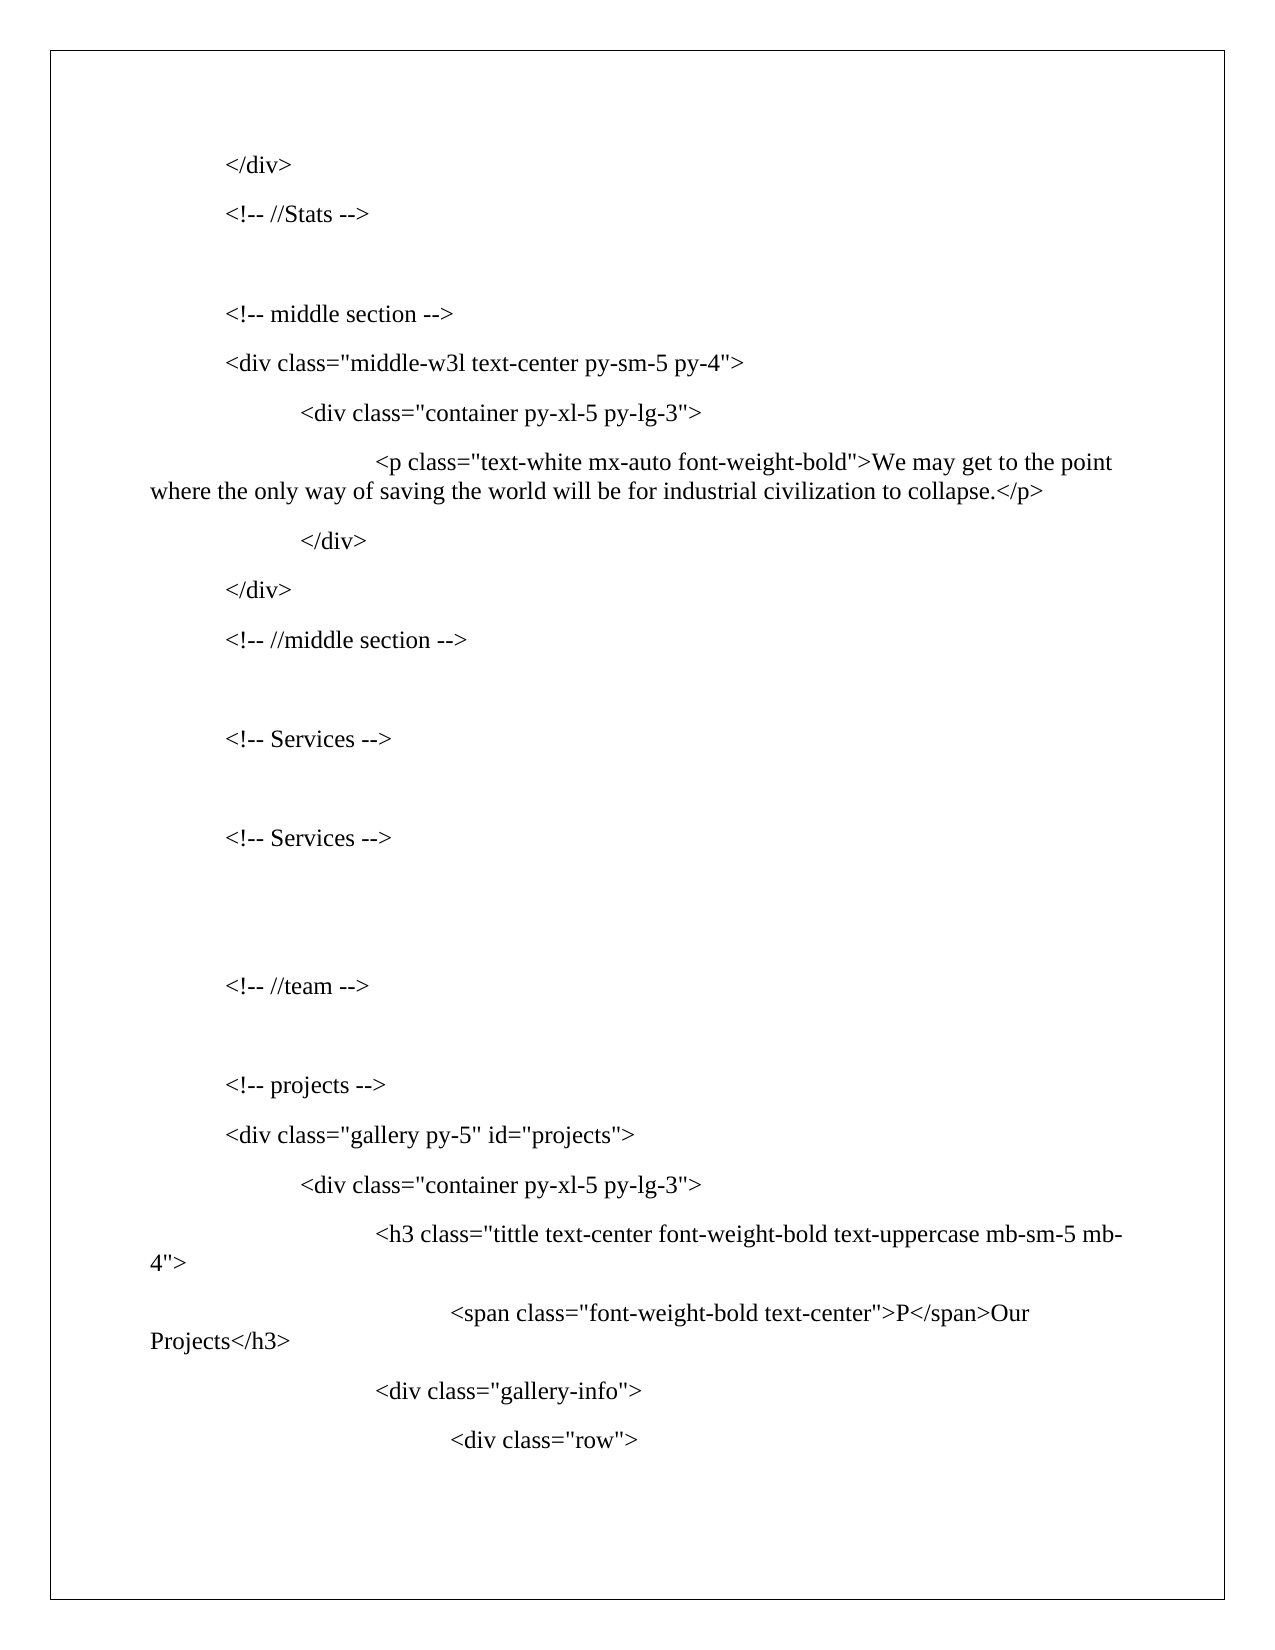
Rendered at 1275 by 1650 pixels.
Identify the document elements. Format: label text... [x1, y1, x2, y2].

text <!-- projects --> [150, 1071, 1125, 1099]
text <!-- Services --> [150, 823, 1125, 851]
text <!-- middle section --> [150, 299, 1125, 327]
text </div> [150, 575, 1125, 604]
text <!-- Services --> [150, 724, 1125, 753]
text <div class="container py-xl-5 py-lg-3"> [150, 398, 1125, 427]
text <div class="container py-xl-5 py-lg-3"> [150, 1170, 1125, 1198]
text <div class="middle-w3l text-center py-sm-5 py-4"> [150, 348, 1125, 377]
text <div class="gallery py-5" id="projects"> [150, 1120, 1125, 1149]
text </div> [150, 526, 1125, 554]
text <!-- //middle section --> [150, 625, 1125, 654]
text <span class="font-weight-bold text-center">P</span>Our Projects</h3> [150, 1298, 1125, 1355]
text <div class="row"> [150, 1426, 1125, 1454]
text <!-- //Stats --> [150, 199, 1125, 228]
text </div> [150, 150, 1125, 179]
text <h3 class="tittle text-center font-weight-bold text-uppercase mb-sm-5 mb-4"> [150, 1219, 1125, 1277]
text <!-- //team --> [150, 971, 1125, 1000]
text <p class="text-white mx-auto font-weight-bold">We may get to the point where the only way of saving the world will be for industrial civilization to collapse.</p> [150, 447, 1125, 505]
text <div class="gallery-info"> [150, 1376, 1125, 1405]
